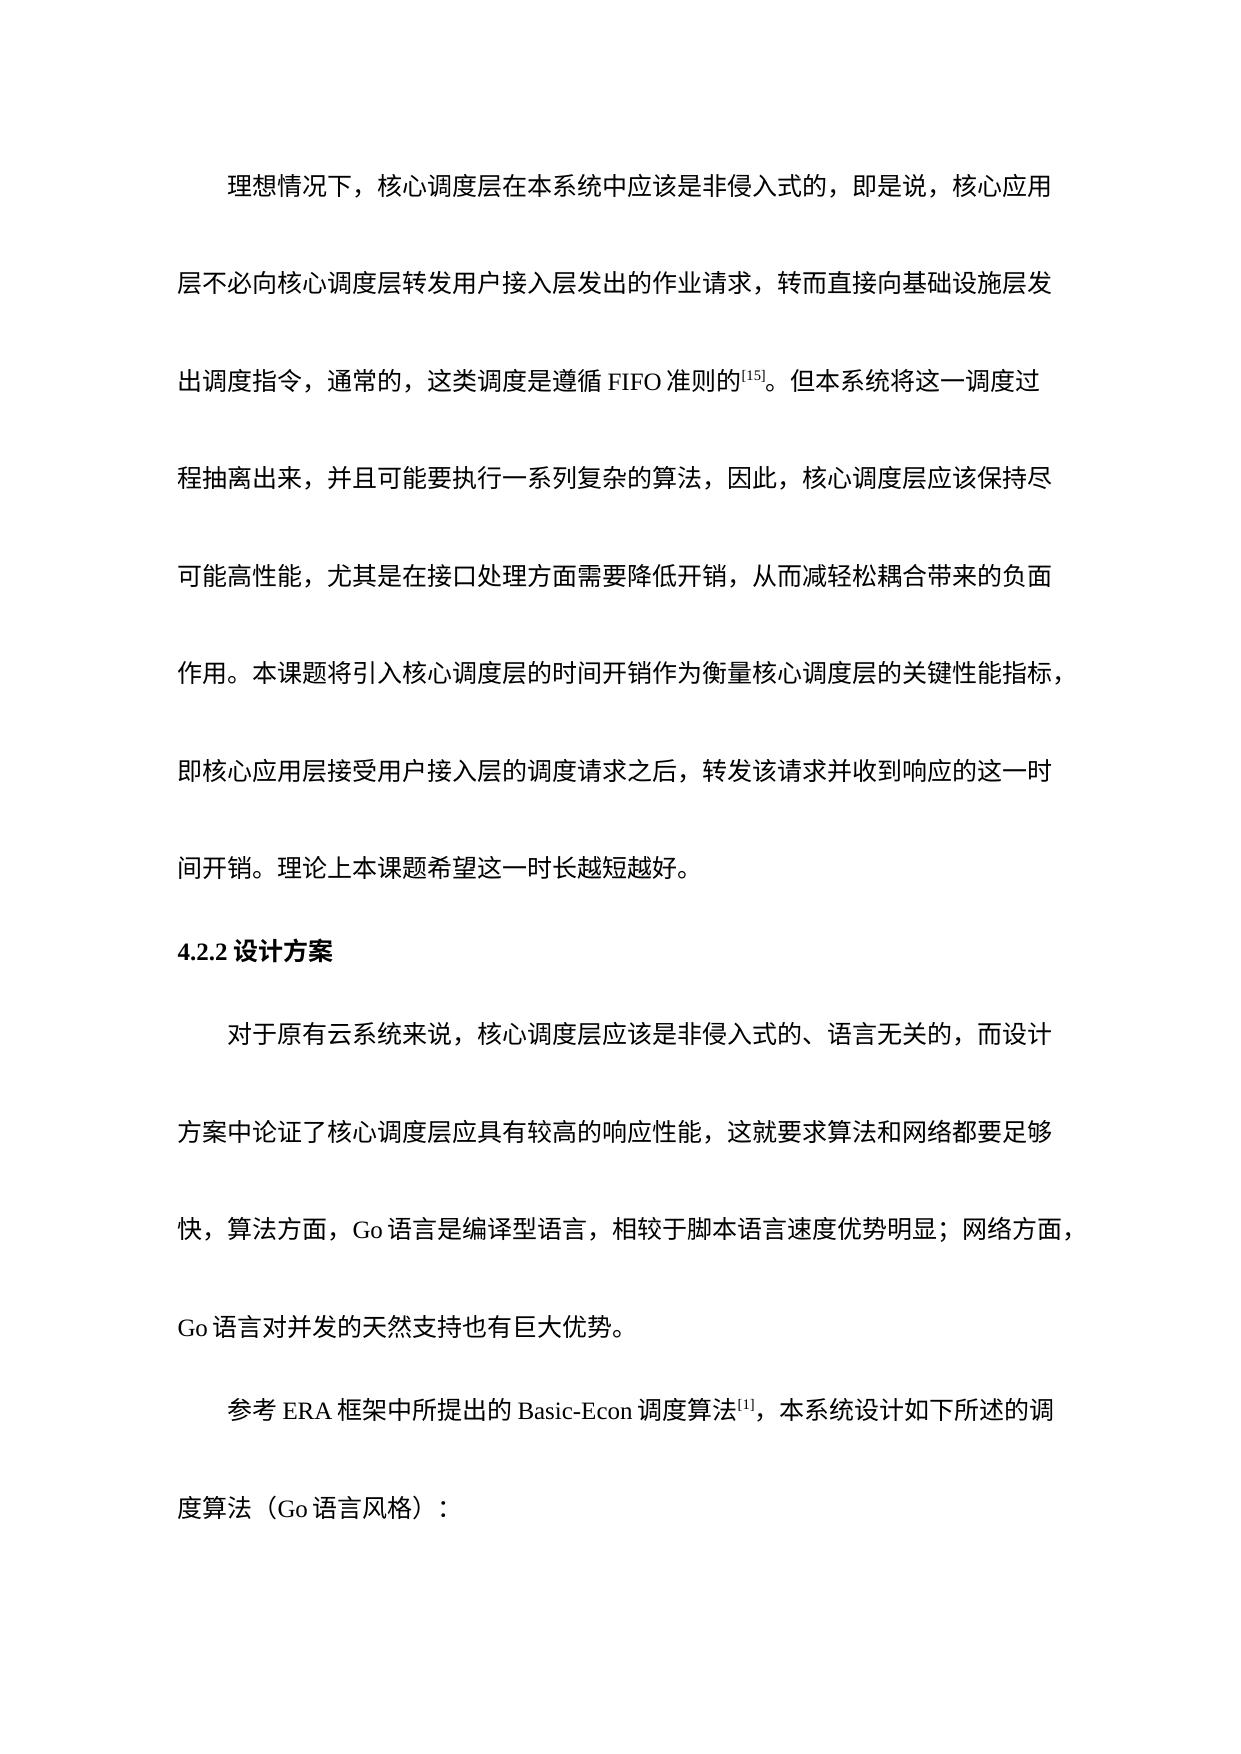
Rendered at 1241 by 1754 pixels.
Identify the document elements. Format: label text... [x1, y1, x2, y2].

text 参考ERA框架中所提出的Basic-Econ调度算法[1]，本系统设计如下所述的调度算法（Go语言风格）： [177, 1376, 1063, 1539]
text 4.2.2 设计方案 [177, 917, 1063, 982]
text 对于原有云系统来说，核心调度层应该是非侵入式的、语言无关的，而设计方案中论证了核心调度层应具有较高的响应性能，这就要求算法和网络都要足够快，算法方面，Go语言是编译型语言，相较于脚本语言速度优势明显；网络方面，Go语言对并发的天然支持也有巨大优势。 [177, 1001, 1063, 1358]
text 理想情况下，核心调度层在本系统中应该是非侵入式的，即是说，核心应用层不必向核心调度层转发用户接入层发出的作业请求，转而直接向基础设施层发出调度指令，通常的，这类调度是遵循FIFO准则的[15]。但本系统将这一调度过程抽离出来，并且可能要执行一系列复杂的算法，因此，核心调度层应该保持尽可能高性能，尤其是在接口处理方面需要降低开销，从而减轻松耦合带来的负面作用。本课题将引入核心调度层的时间开销作为衡量核心调度层的关键性能指标，即核心应用层接受用户接入层的调度请求之后，转发该请求并收到响应的这一时间开销。理论上本课题希望这一时长越短越好。 [177, 152, 1063, 899]
